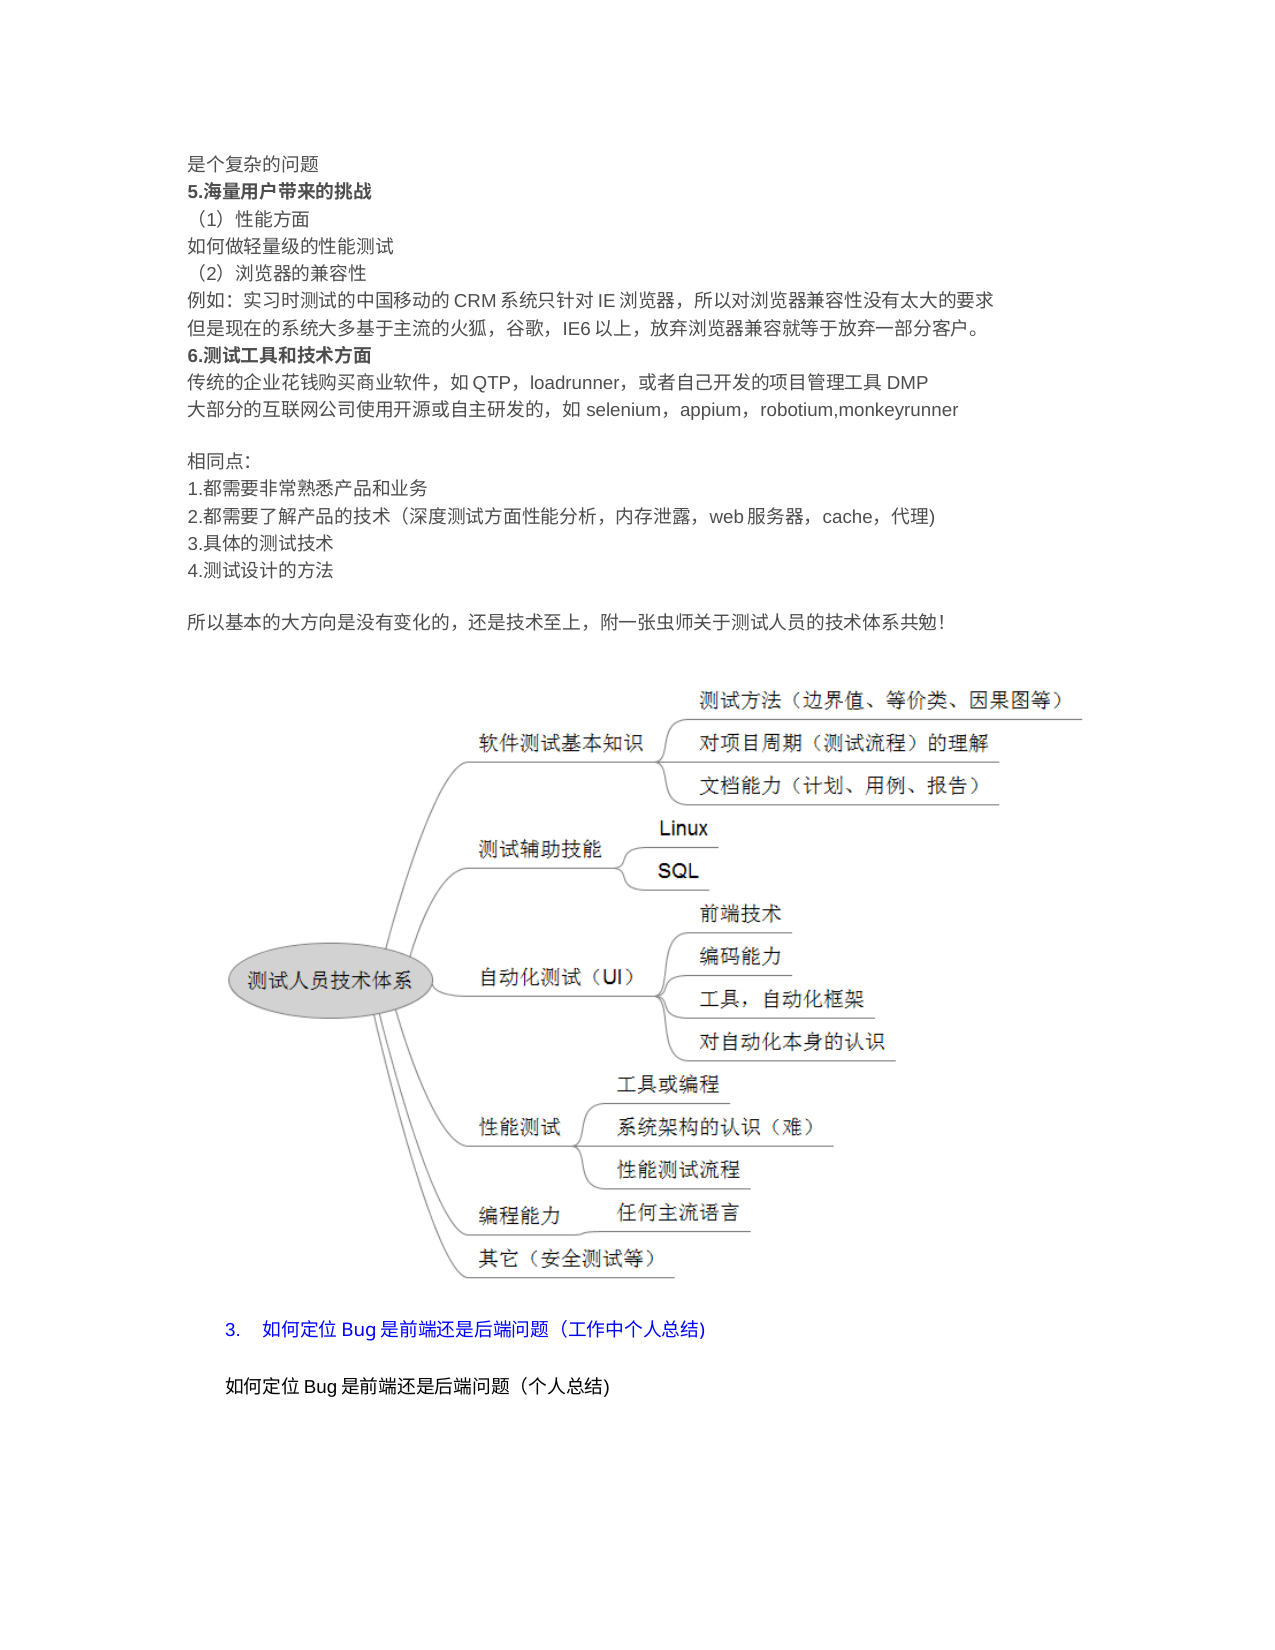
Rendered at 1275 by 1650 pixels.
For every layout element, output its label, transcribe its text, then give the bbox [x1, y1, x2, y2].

picture [187, 660, 1088, 1291]
list 如何定位Bug是前端还是后端问题（工作中个人总结) [225, 1315, 1087, 1342]
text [187, 150, 1087, 422]
text 如何定位Bug是前端还是后端问题（个人总结) [225, 1371, 1087, 1399]
text 所以基本的大方向是没有变化的，还是技术至上，附一张虫师关于测试人员的技术体系共勉！ [187, 608, 1087, 635]
text 相同点： 1.都需要非常熟悉产品和业务 2.都需要了解产品的技术（深度测试方面性能分析，内存泄露，web服务器，cache，代理) 3.具体的测试技术 4.测试设计的方法 [187, 447, 1087, 583]
